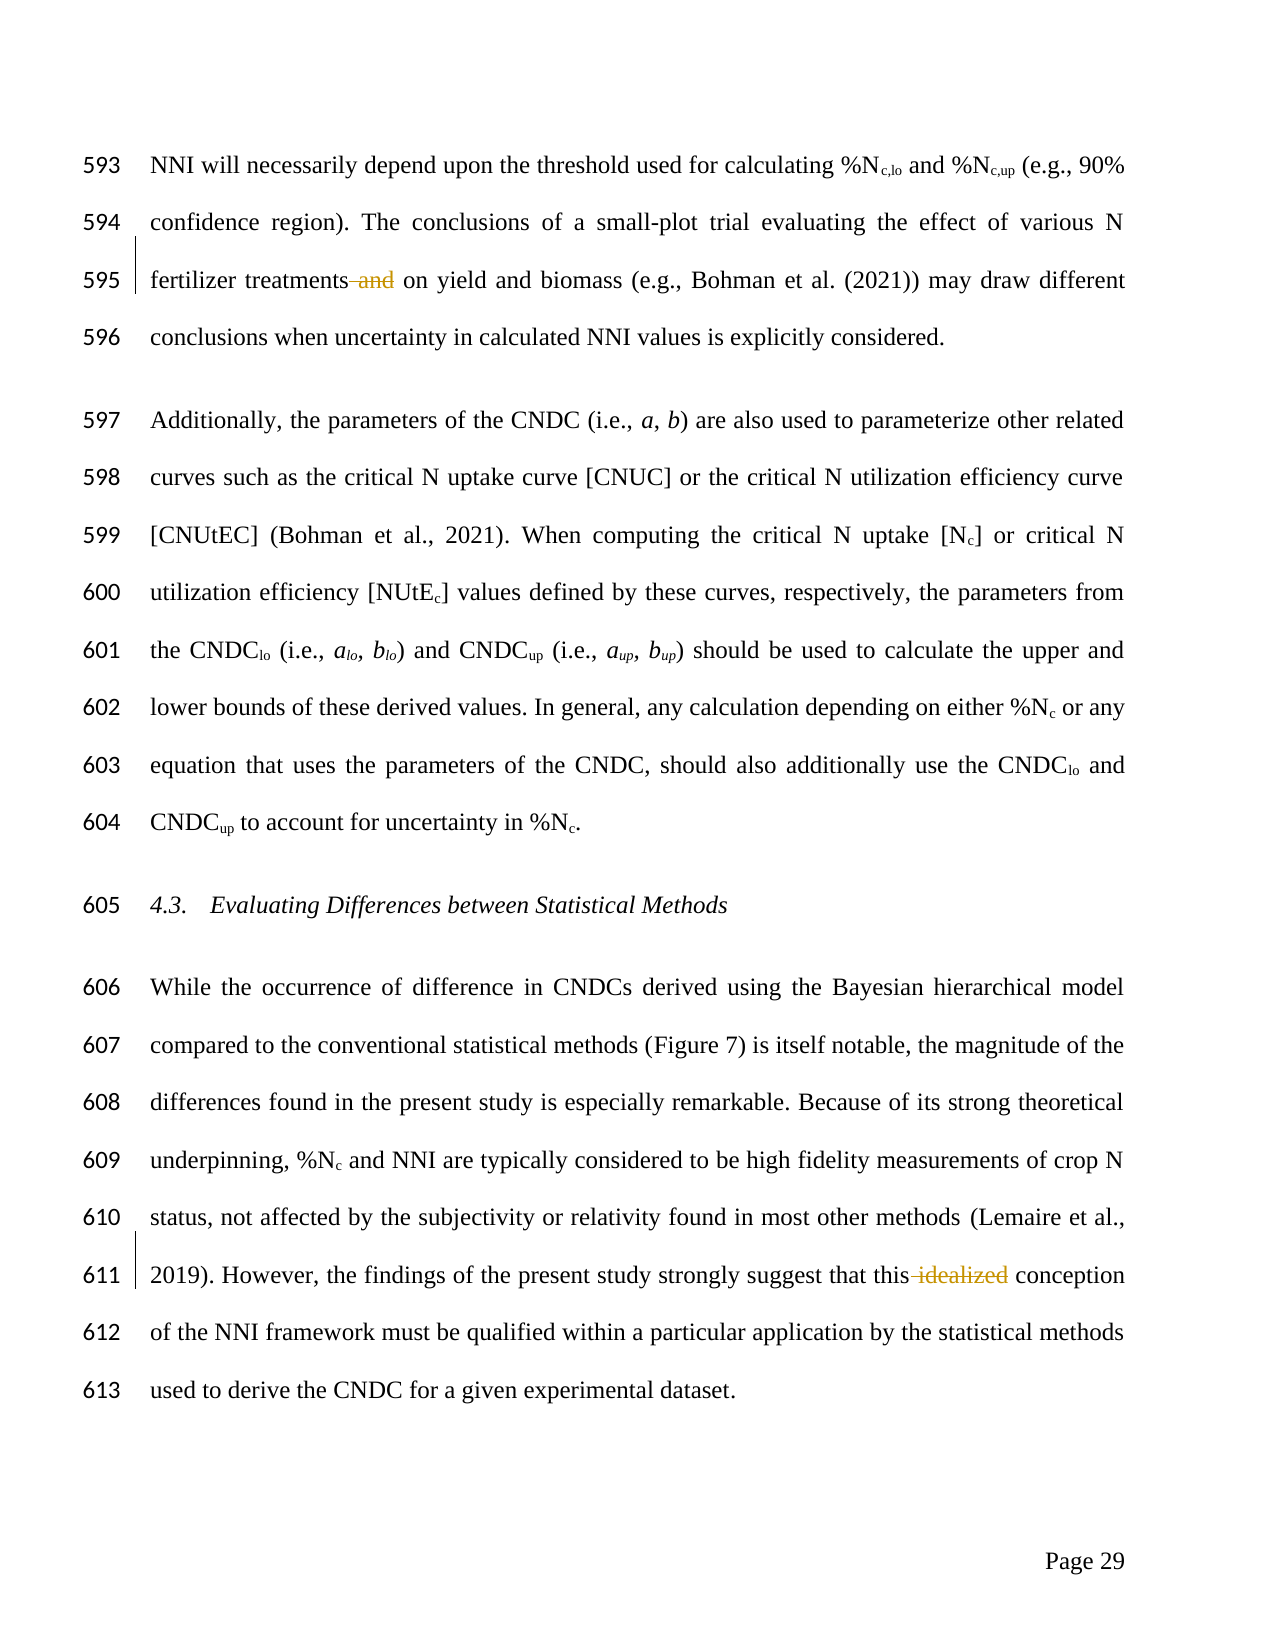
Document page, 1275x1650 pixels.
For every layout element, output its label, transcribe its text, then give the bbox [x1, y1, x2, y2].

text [150, 150, 1125, 351]
subtitle Evaluating Differences between Statistical Methods [150, 890, 1125, 919]
text While the occurrence of difference in CNDCs derived using the Bayesian hierarchical model compared to the conventional statistical methods (Figure 7) is itself notable, the magnitude of the differences found in the present study is especially remarkable. Because of its strong theoretical underpinning, %Nc and NNI are typically considered to be high fidelity measurements of crop N status, not affected by the subjectivity or relativity found in most other methods (Lemaire et al., 2019). However, the findings of the present study strongly suggest that this conception of the NNI framework must be qualified within a particular application by the statistical methods used to derive the CNDC for a given experimental dataset. [150, 972, 1125, 1404]
text Additionally, the parameters of the CNDC (i.e., a, b) are also used to parameterize other related curves such as the critical N uptake curve [CNUC] or the critical N utilization efficiency curve [CNUtEC] (Bohman et al., 2021). When computing the critical N uptake [Nc] or critical N utilization efficiency [NUtEc] values defined by these curves, respectively, the parameters from the CNDClo (i.e., alo, blo) and CNDCup (i.e., aup, bup) should be used to calculate the upper and lower bounds of these derived values. In general, any calculation depending on either %Nc or any equation that uses the parameters of the CNDC, should also additionally use the CNDClo and CNDCup to account for uncertainty in %Nc. [150, 405, 1125, 836]
